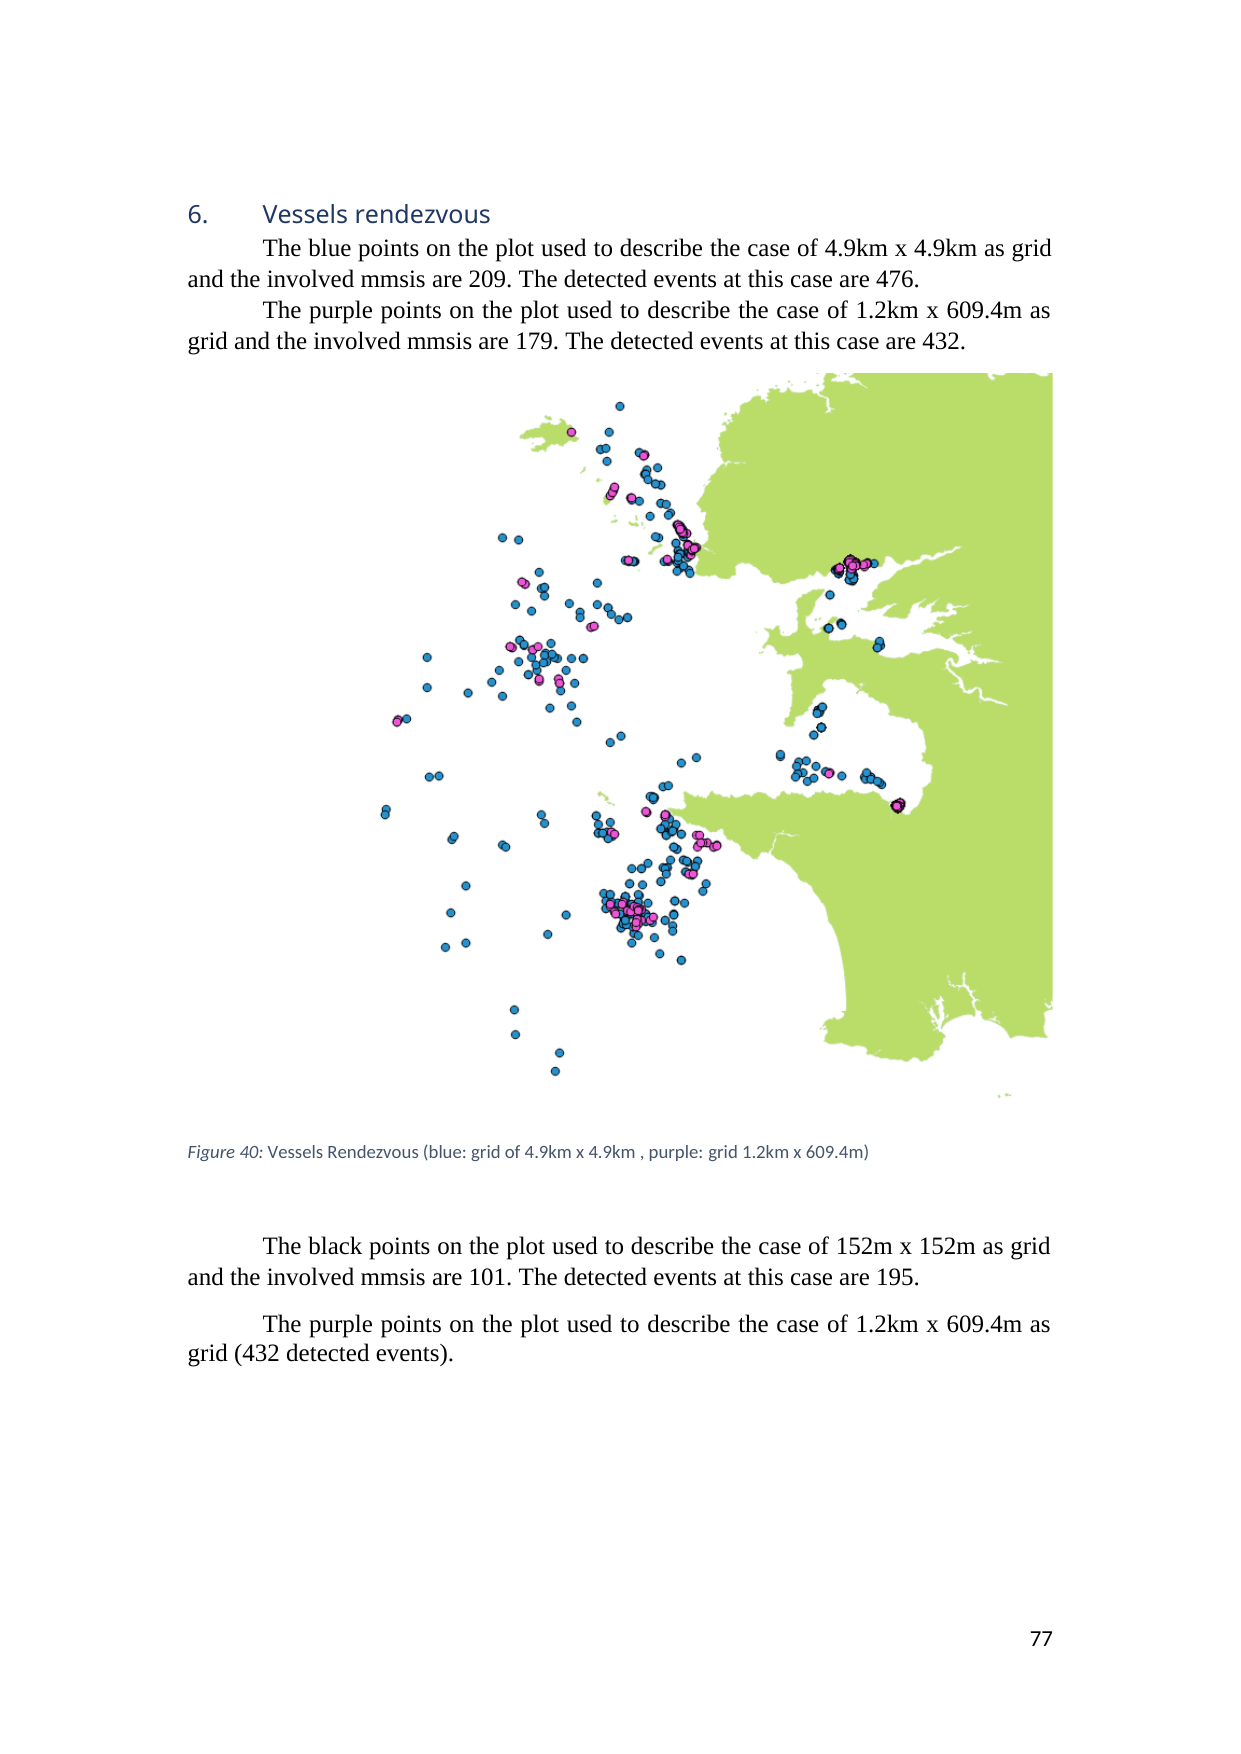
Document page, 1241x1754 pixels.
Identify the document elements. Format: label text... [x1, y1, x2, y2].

picture [187, 373, 1053, 1122]
text The purple points on the plot used to describe the case of 1.2km x 609.4m as grid (432 detected events). [187, 1309, 1053, 1367]
subtitle 6. Vessels rendezvous [187, 197, 1053, 231]
list The blue points on the plot used to describe the case of 4.9km x 4.9km as grid and the involved mmsis are 209. The detected events at this case are 476. [187, 233, 1053, 292]
list The purple points on the plot used to describe the case of 1.2km x 609.4m as grid and the involved mmsis are 179. The detected events at this case are 432. [187, 295, 1053, 354]
list The black points on the plot used to describe the case of 152m x 152m as grid and the involved mmsis are 101. The detected events at this case are 195. [187, 1231, 1053, 1291]
